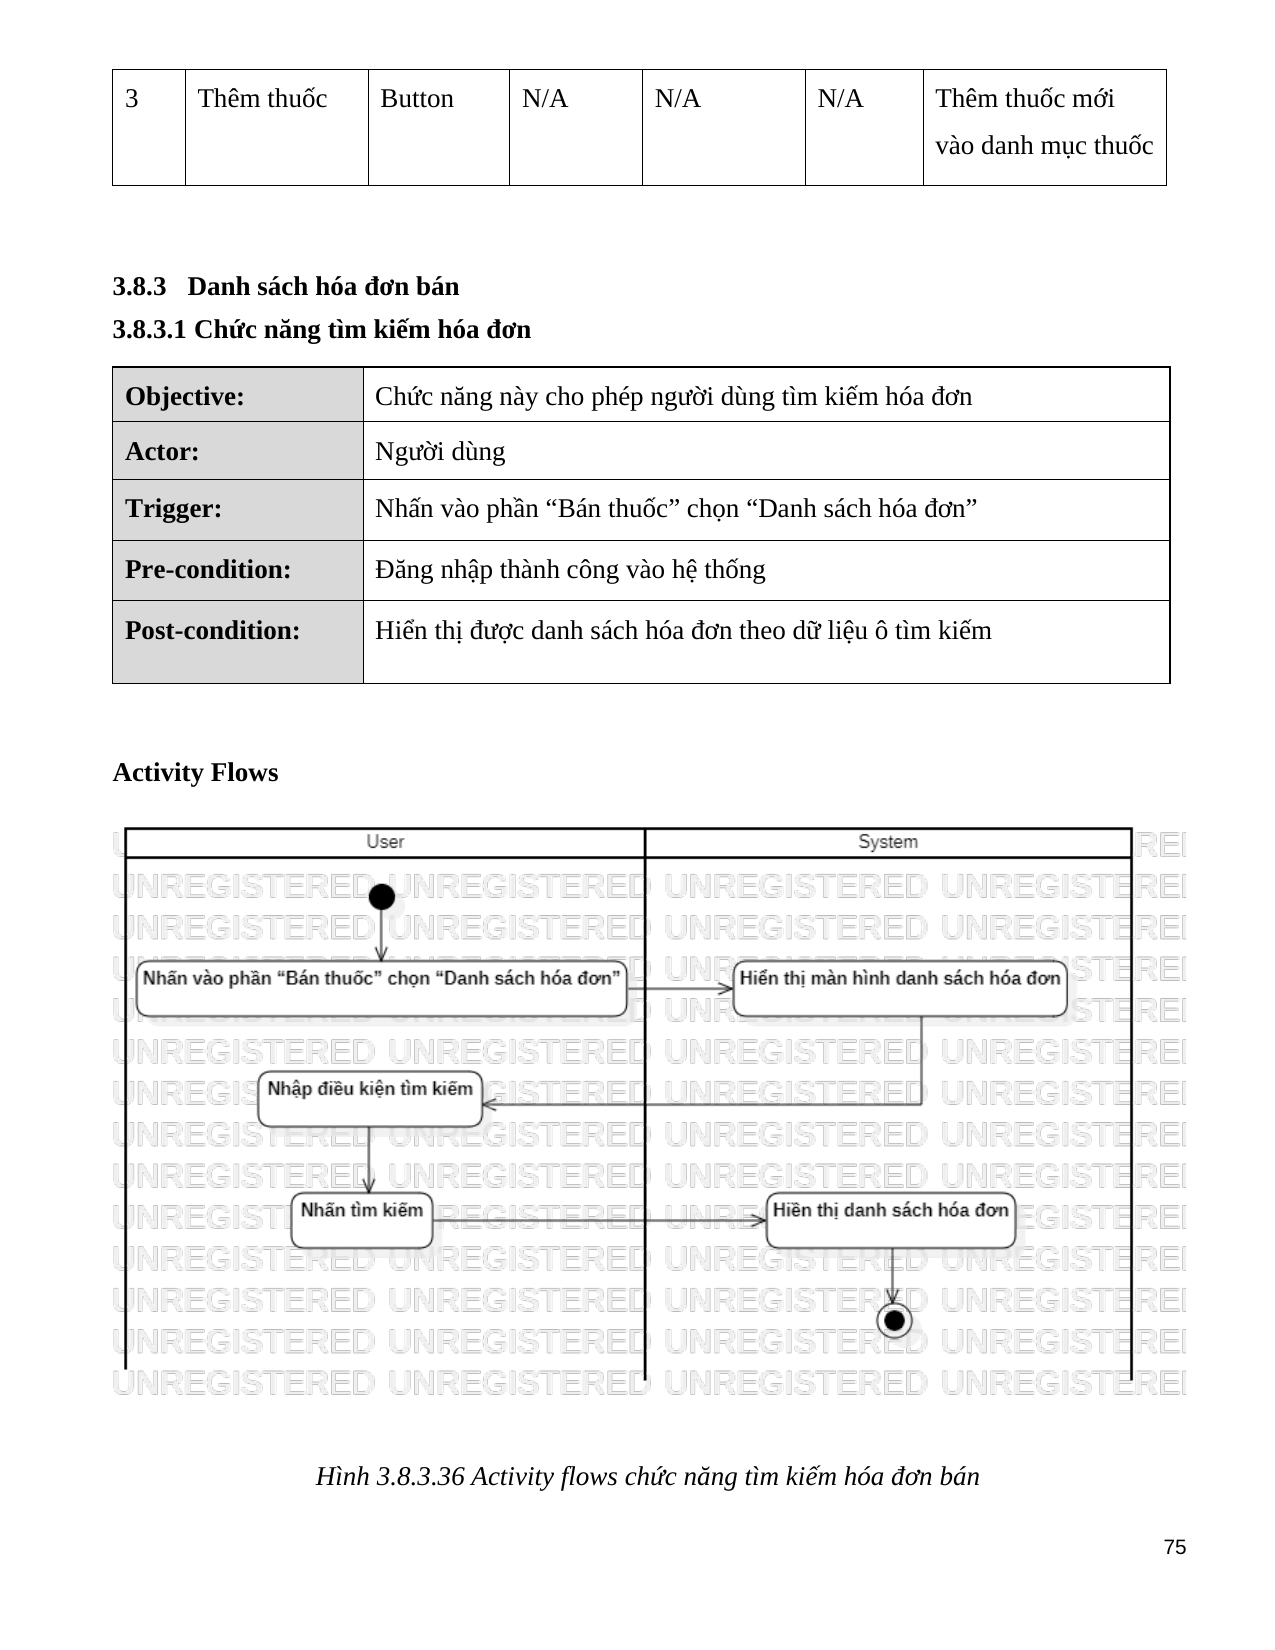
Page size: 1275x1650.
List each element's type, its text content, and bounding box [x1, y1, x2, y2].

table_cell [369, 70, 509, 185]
picture [112, 815, 1187, 1436]
subtitle Chức năng tìm kiếm hóa đơn [112, 313, 1186, 345]
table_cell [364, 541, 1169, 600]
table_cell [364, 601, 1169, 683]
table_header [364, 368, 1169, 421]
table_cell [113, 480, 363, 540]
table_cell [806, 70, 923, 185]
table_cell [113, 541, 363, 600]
subtitle Danh sách hóa đơn bán [112, 270, 1186, 301]
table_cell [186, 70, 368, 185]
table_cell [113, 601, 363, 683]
text Activity Flows [112, 756, 1186, 787]
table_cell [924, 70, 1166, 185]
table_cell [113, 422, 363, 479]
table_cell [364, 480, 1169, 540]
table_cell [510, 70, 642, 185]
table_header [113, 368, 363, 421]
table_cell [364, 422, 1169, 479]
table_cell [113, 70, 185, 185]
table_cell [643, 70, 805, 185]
